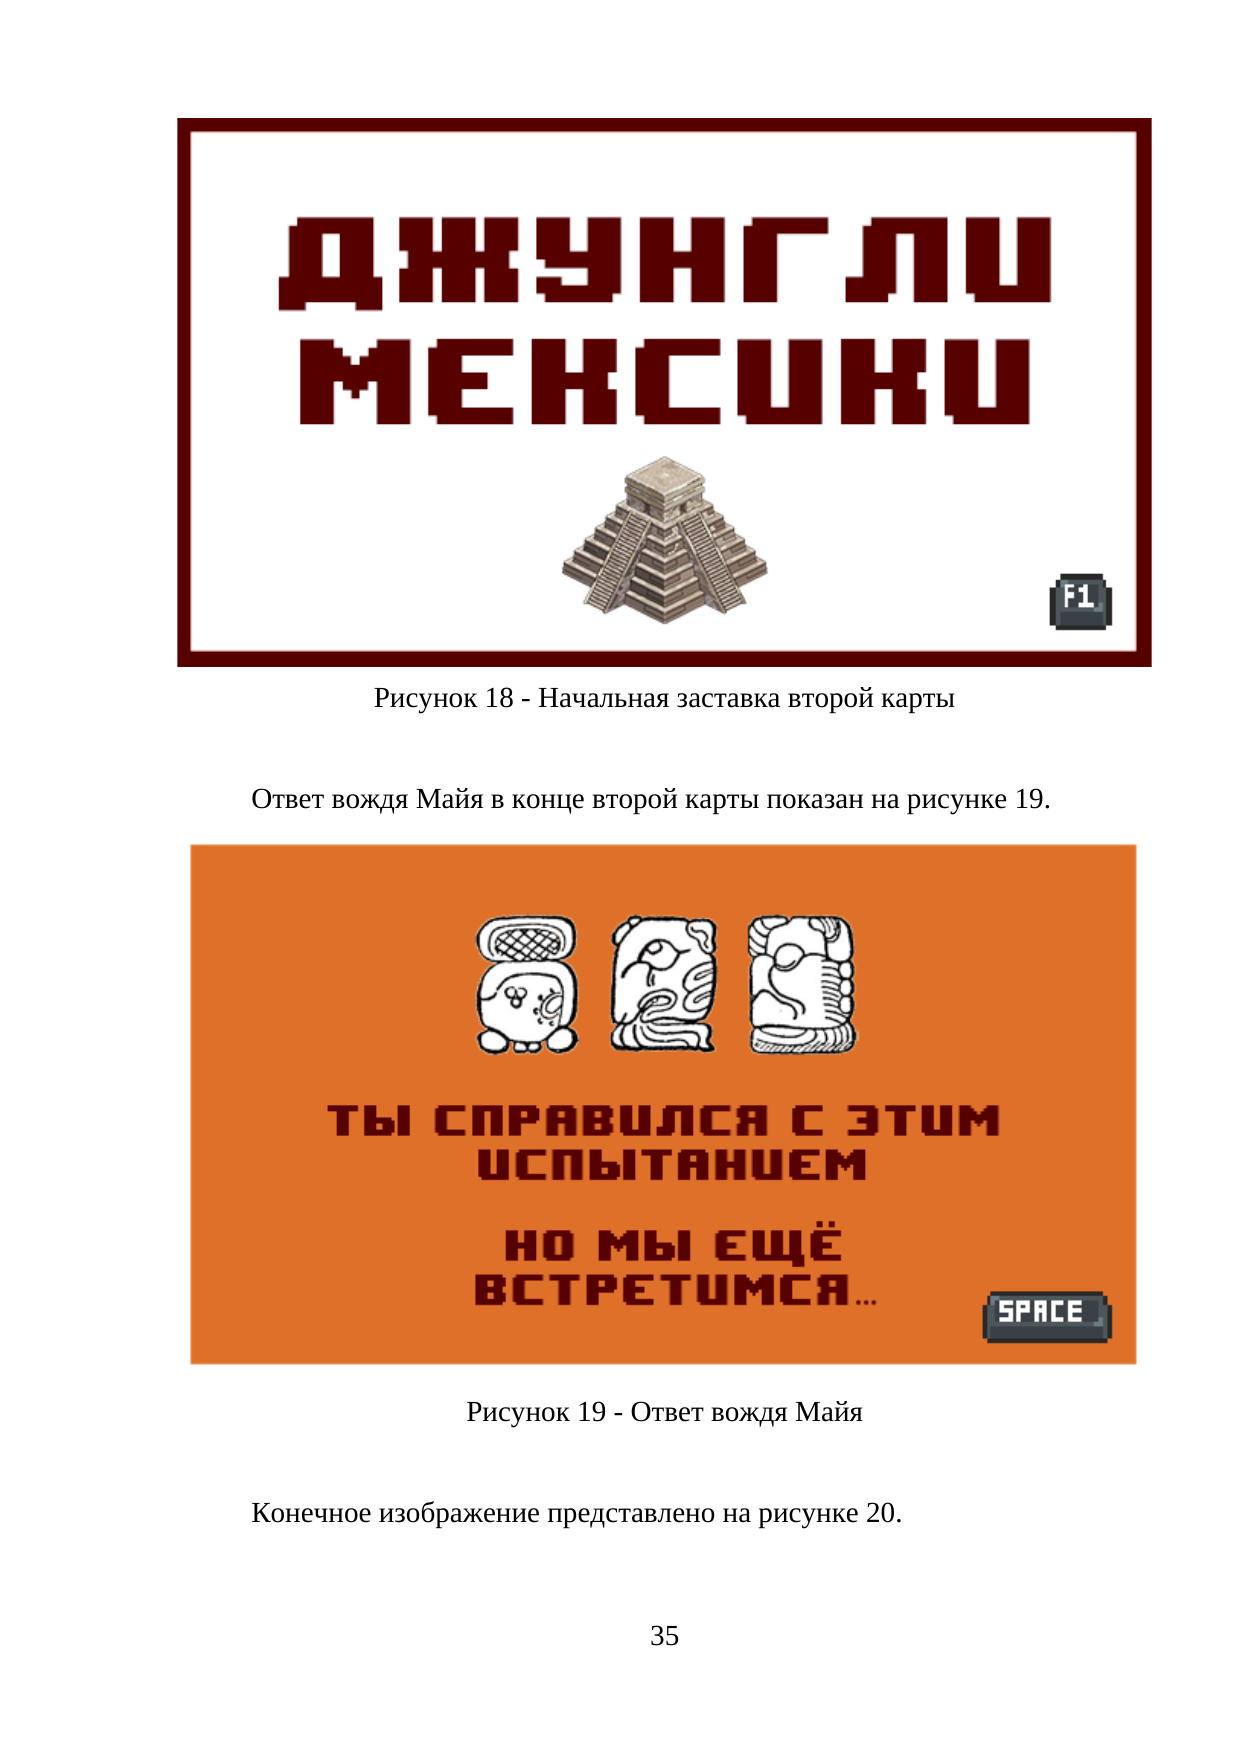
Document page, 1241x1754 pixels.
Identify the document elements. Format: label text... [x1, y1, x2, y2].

text Ответ вождя Майя в конце второй карты показан на рисунке 19. [177, 781, 1152, 815]
text Конечное изображение представлено на рисунке 20. [177, 1495, 1152, 1528]
picture [177, 118, 1152, 667]
text Рисунок 18 - Начальная заставка второй карты [177, 681, 1152, 714]
text Рисунок 19 - Ответ вождя Майя [177, 1394, 1152, 1428]
picture [177, 831, 1152, 1380]
